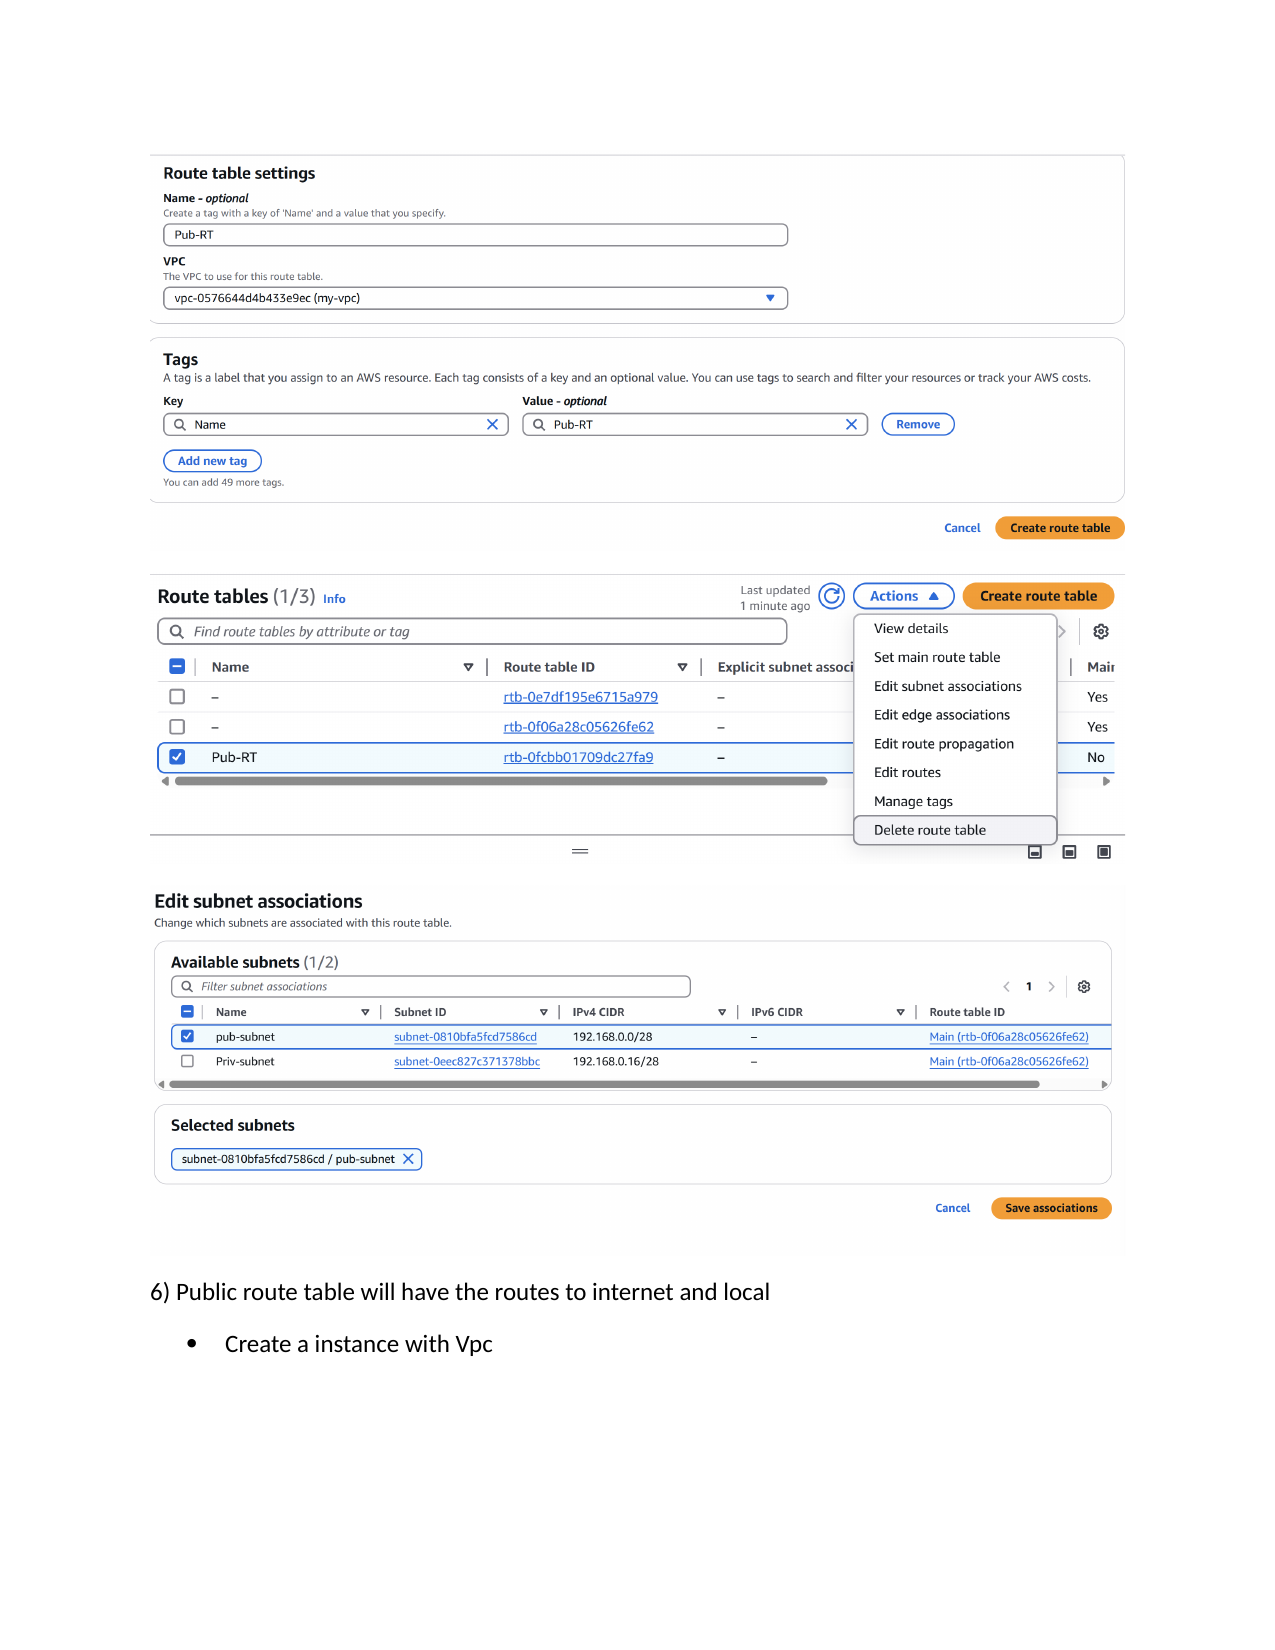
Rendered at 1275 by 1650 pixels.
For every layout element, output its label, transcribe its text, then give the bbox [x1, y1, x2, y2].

text 6) Public route table will have the routes to internet and local [150, 1276, 1125, 1307]
picture [150, 572, 1125, 864]
picture [150, 150, 1125, 551]
picture [150, 885, 1125, 1256]
list Create a instance with Vpc [187, 1328, 1125, 1358]
